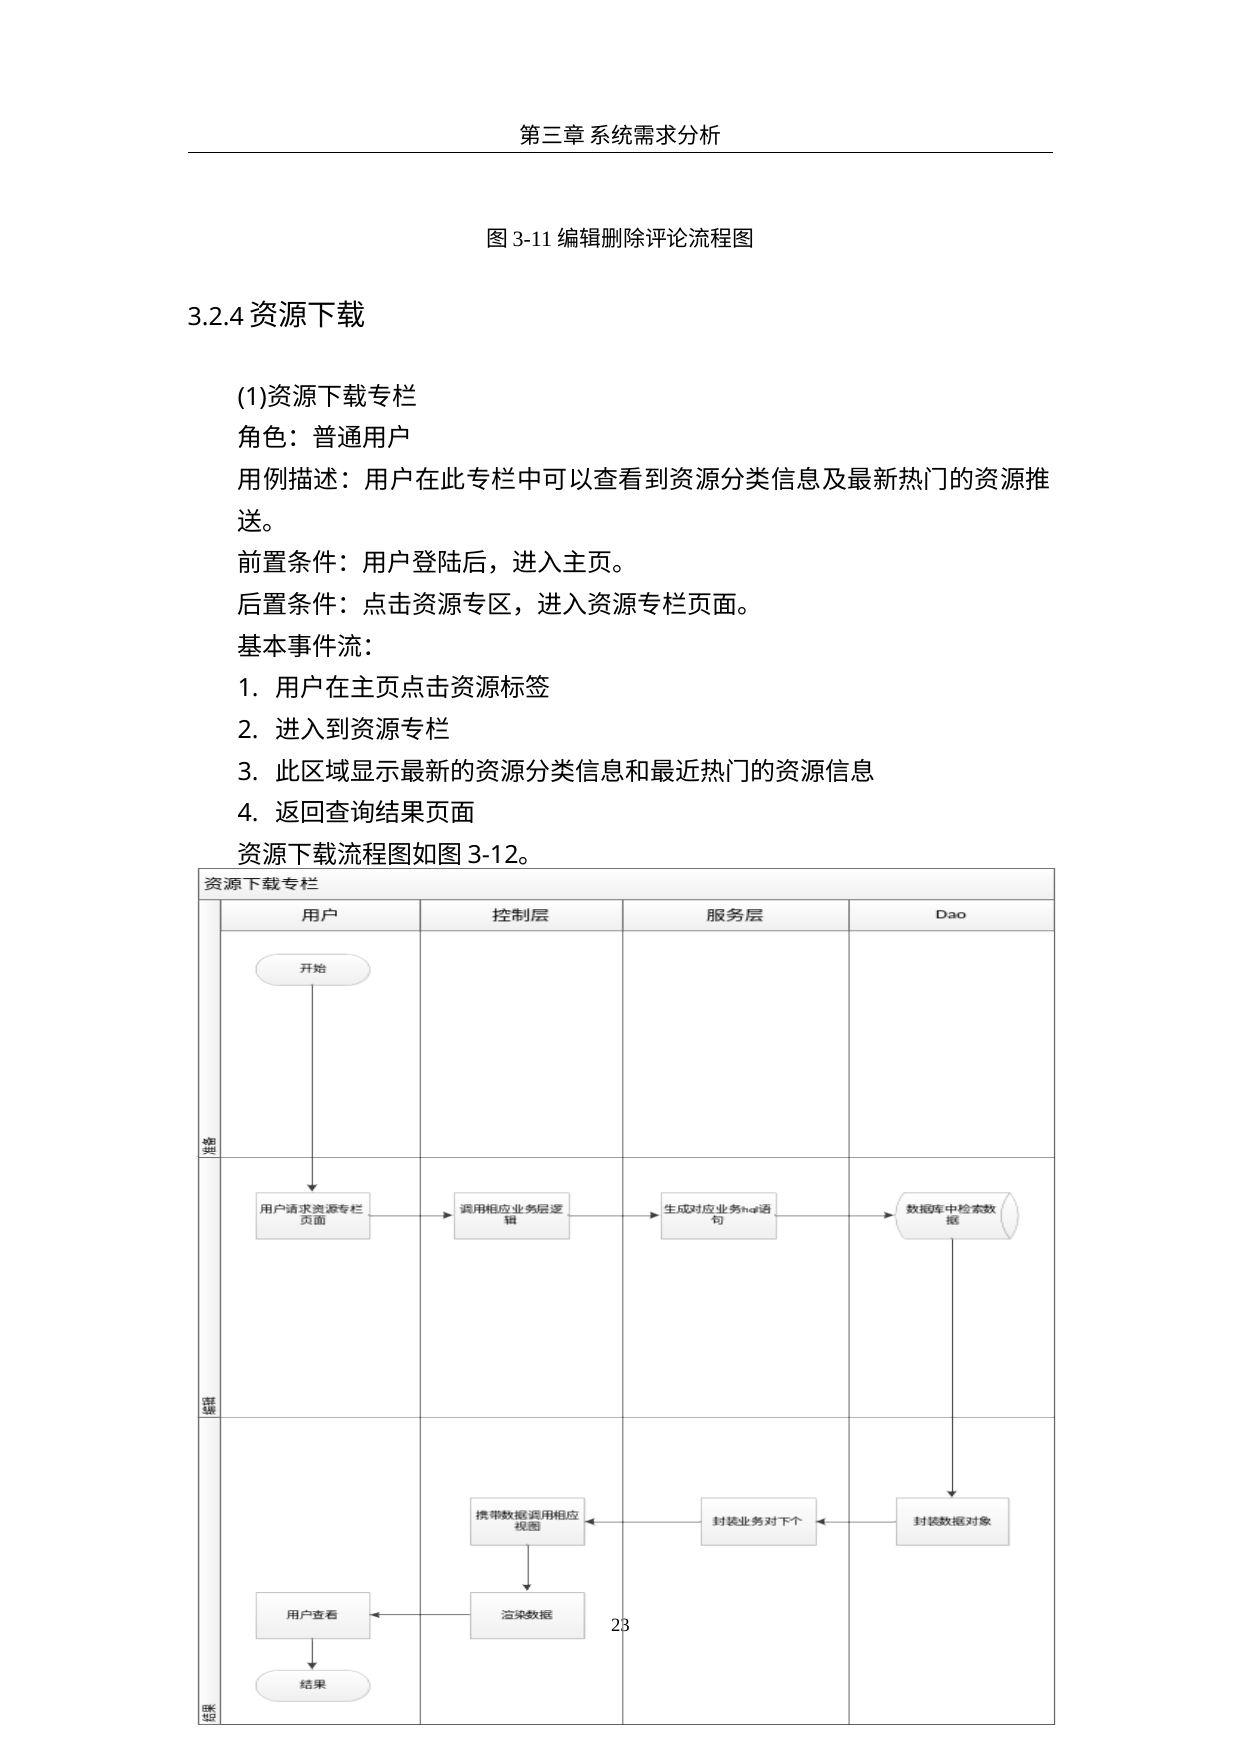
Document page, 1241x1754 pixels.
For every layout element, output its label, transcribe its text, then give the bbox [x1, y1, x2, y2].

text 角色：普通用户 [237, 413, 1053, 455]
text 图3-11 编辑删除评论流程图 [187, 220, 1053, 254]
text 后置条件：点击资源专区，进入资源专栏页面。 [237, 580, 1053, 622]
text 2. 进入到资源专栏 [237, 705, 1053, 747]
text (1)资源下载专栏 [237, 372, 1053, 413]
text 基本事件流： [237, 622, 1053, 663]
text 资源下载流程图如图3-12。 [237, 830, 1053, 868]
text 4. 返回查询结果页面 [237, 788, 1053, 830]
text 1. 用户在主页点击资源标签 [237, 663, 1053, 705]
text 前置条件：用户登陆后，进入主页。 [237, 538, 1053, 580]
subtitle 3.2.4资源下载 [187, 279, 1053, 347]
text 用例描述：用户在此专栏中可以查看到资源分类信息及最新热门的资源推送。 [237, 455, 1053, 538]
text 3. 此区域显示最新的资源分类信息和最近热门的资源信息 [237, 747, 1053, 788]
